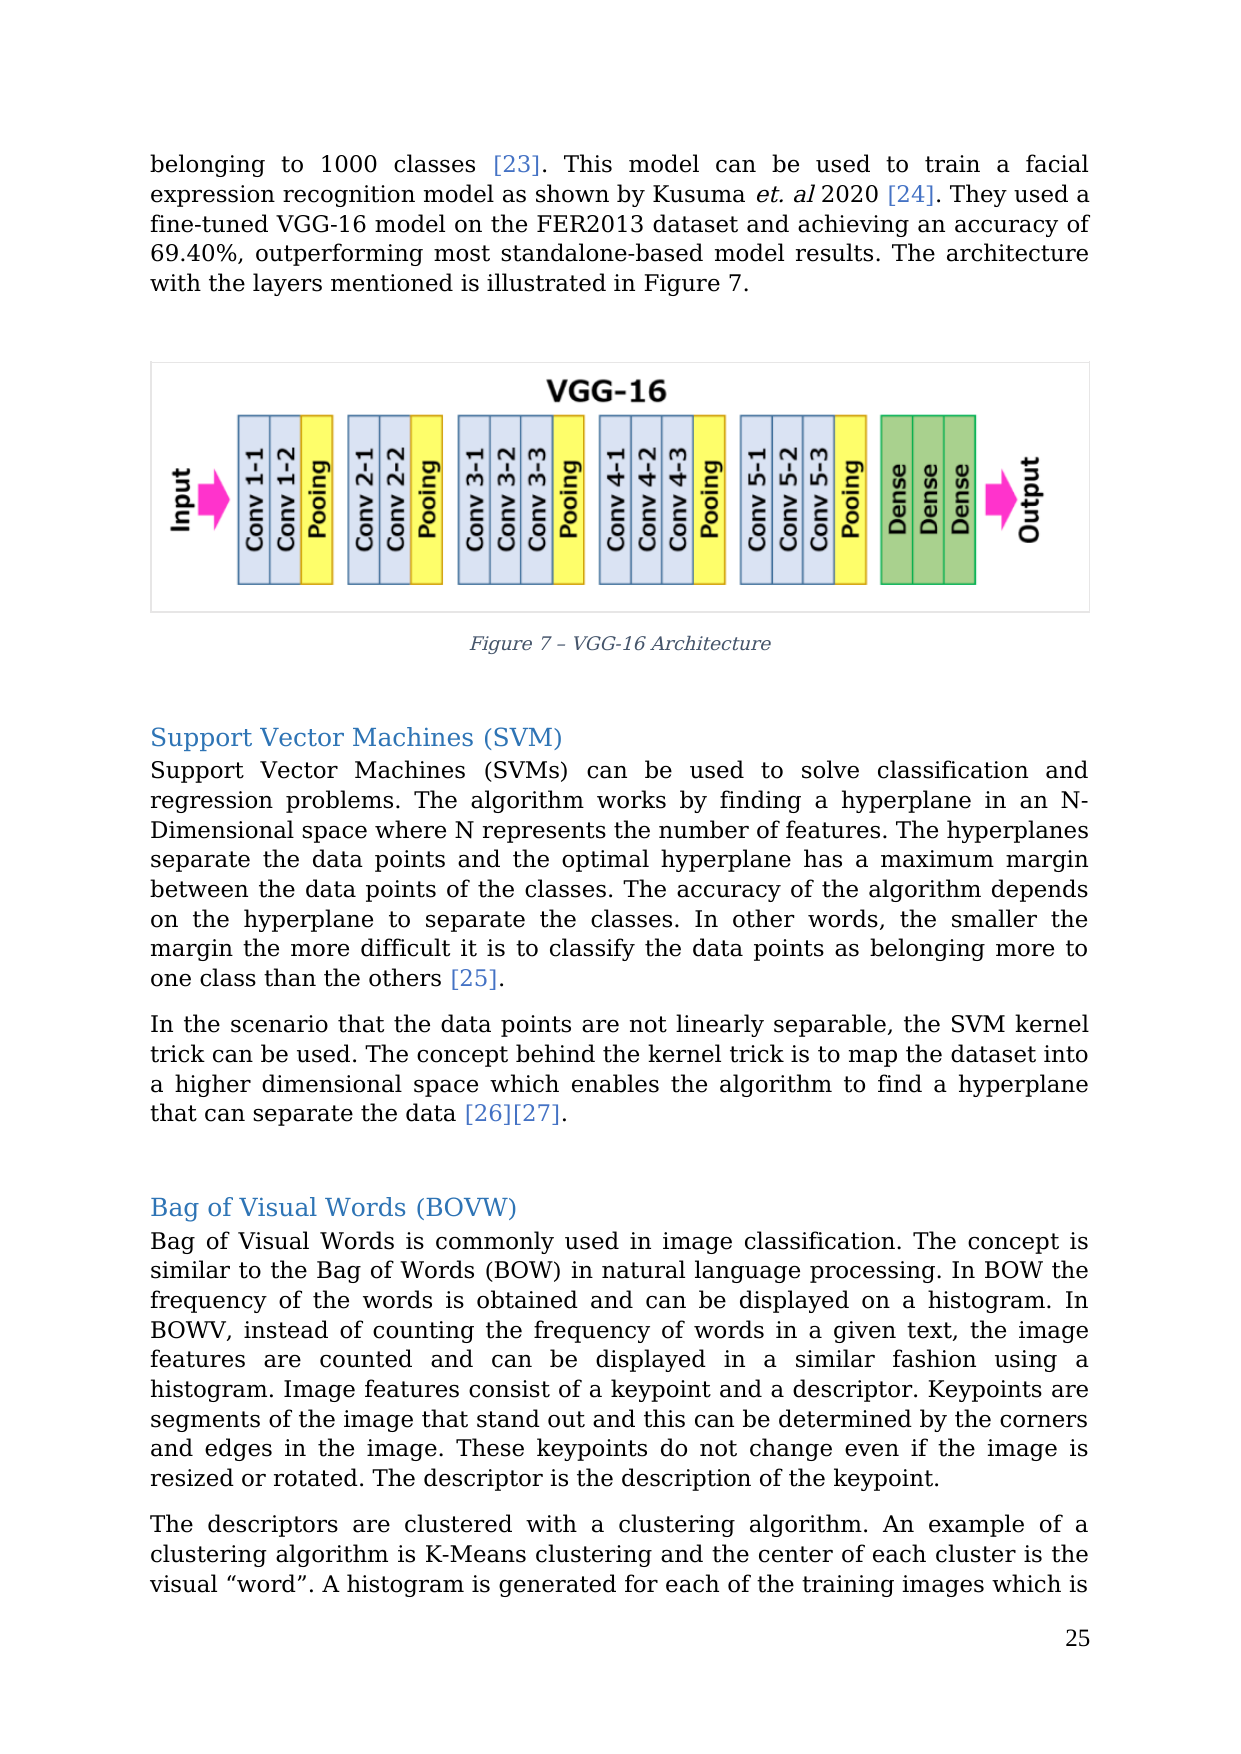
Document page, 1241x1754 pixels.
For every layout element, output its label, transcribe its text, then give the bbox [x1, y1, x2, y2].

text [150, 150, 1090, 296]
text Support Vector Machines (SVMs) can be used to solve classification and regression problems. The algorithm works by finding a hyperplane in an N-Dimensional space where N represents the number of features. The hyperplanes separate the data points and the optimal hyperplane has a maximum margin between the data points of the classes. The accuracy of the algorithm depends on the hyperplane to separate the classes. In other words, the smaller the margin the more difficult it is to classify the data points as belonging more to one class than the others [25]. [150, 756, 1090, 991]
subtitle Support Vector Machines (SVM) [150, 721, 1090, 751]
picture [152, 373, 1089, 611]
text Figure 7 – VGG-16 Architecture [150, 632, 1090, 654]
text Bag of Visual Words is commonly used in image classification. The concept is similar to the Bag of Words (BOW) in natural language processing. In BOW the frequency of the words is obtained and can be displayed on a histogram. In BOWV, instead of counting the frequency of words in a given text, the image features are counted and can be displayed in a similar fashion using a histogram. Image features consist of a keypoint and a descriptor. Keypoints are segments of the image that stand out and this can be determined by the corners and edges in the image. These keypoints do not change even if the image is resized or rotated. The descriptor is the description of the keypoint. [150, 1226, 1090, 1491]
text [150, 1510, 1090, 1597]
text In the scenario that the data points are not linearly separable, the SVM kernel trick can be used. The concept behind the kernel trick is to map the dataset into a higher dimensional space which enables the algorithm to find a hyperplane that can separate the data [26][27]. [150, 1010, 1090, 1127]
subtitle Bag of Visual Words (BOVW) [150, 1192, 1090, 1222]
